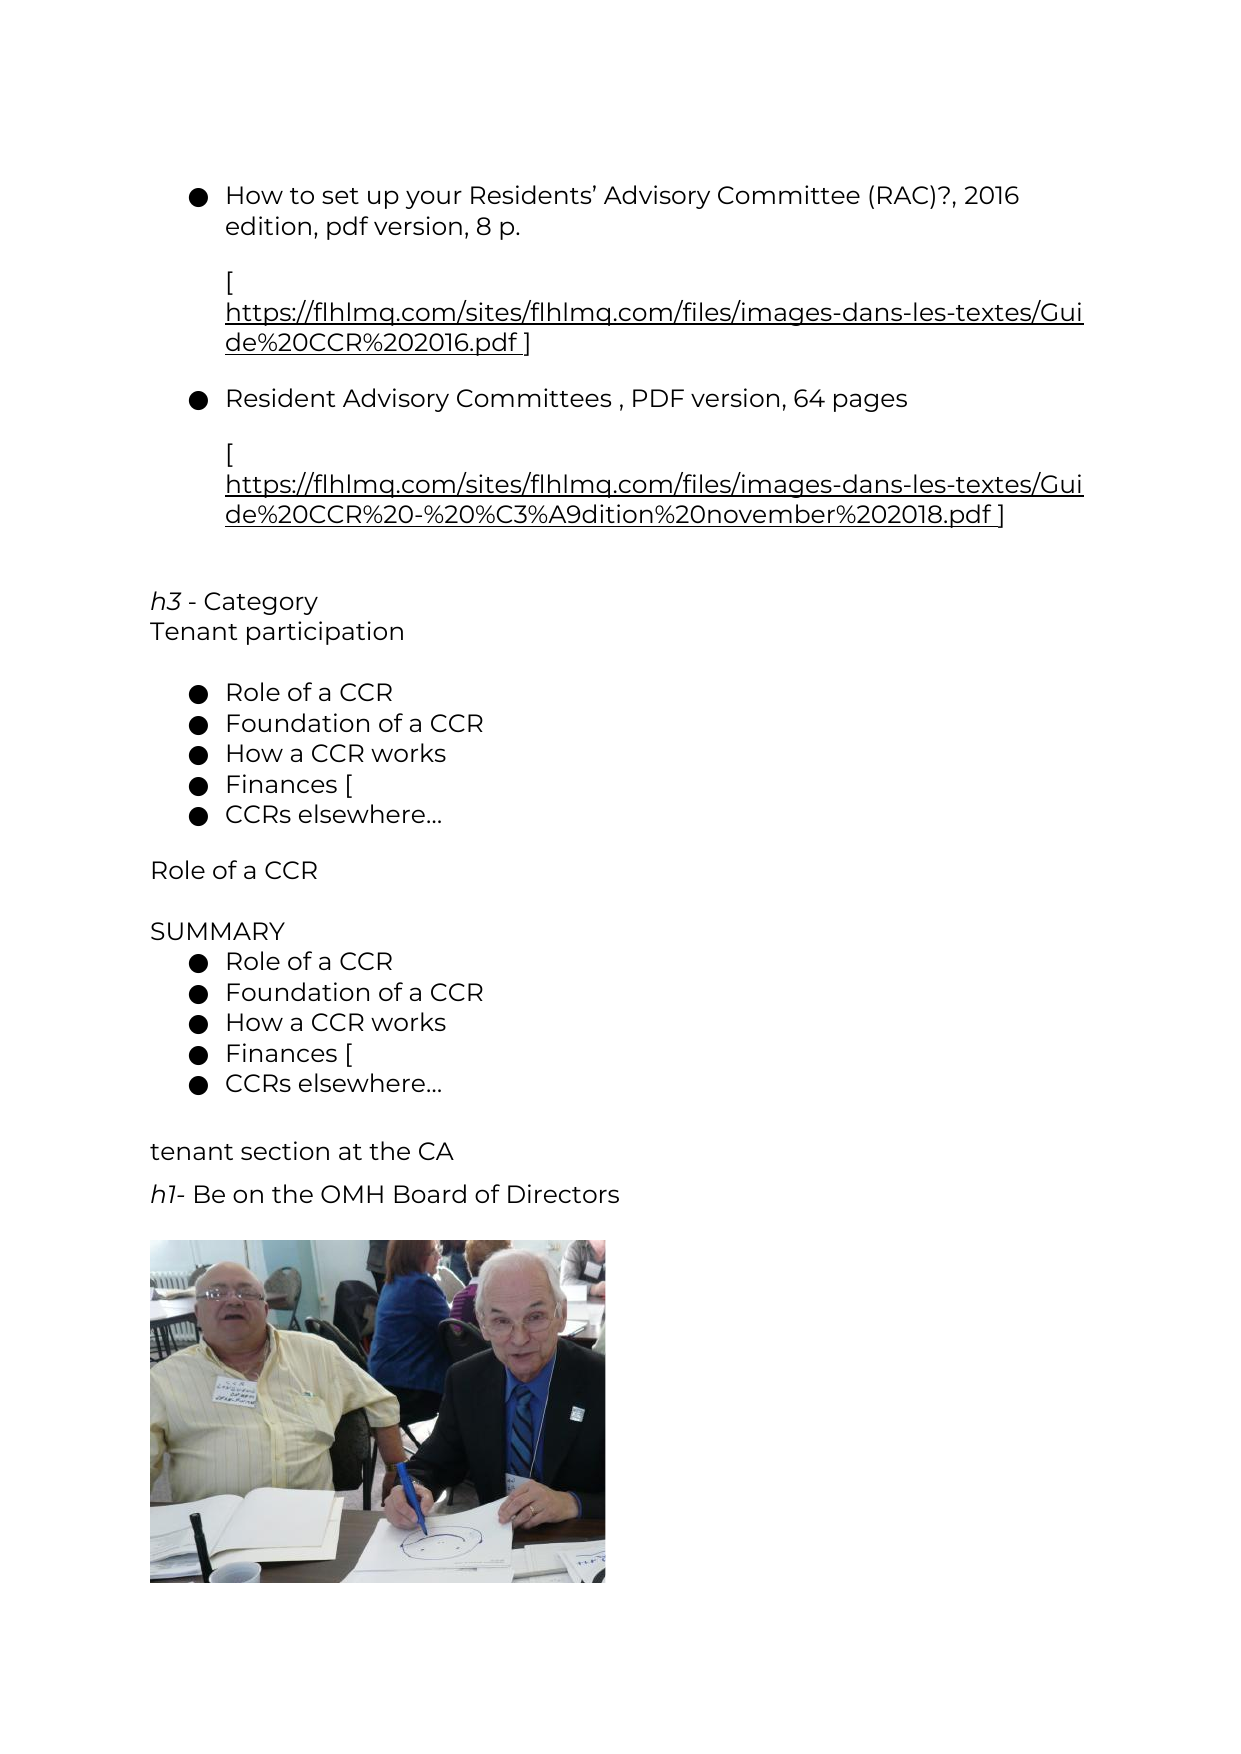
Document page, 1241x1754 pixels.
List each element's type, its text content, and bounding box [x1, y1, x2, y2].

list Resident Advisory Committees , PDF version, 64 pages [187, 383, 1090, 414]
list Role of a CCR [187, 677, 1090, 708]
text Role of a CCR [150, 855, 1090, 885]
list How a CCR works [187, 1007, 1090, 1038]
text h3 - Category [150, 586, 1090, 616]
list Foundation of a CCR [187, 977, 1090, 1007]
list Finances [ [187, 769, 1090, 799]
list How a CCR works [187, 738, 1090, 769]
list CCRs elsewhere… [187, 1068, 1090, 1099]
text [ https://flhlmq.com/sites/flhlmq.com/files/images-dans-les-textes/Guide%20CCR%202016.pdf ] [225, 267, 1090, 358]
text [ https://flhlmq.com/sites/flhlmq.com/files/images-dans-les-textes/Guide%20CCR%20-%20%C3%A9dition%20november%202018.pdf ] [225, 439, 1090, 530]
list How to set up your Residents’ Advisory Committee (RAC)?, 2016 edition, pdf version, 8 p. [187, 181, 1090, 242]
subtitle tenant section at the CA [150, 1137, 1090, 1167]
picture [150, 1240, 606, 1583]
text SUMMARY [150, 916, 1090, 946]
list CCRs elsewhere… [187, 799, 1090, 830]
list Role of a CCR [187, 946, 1090, 977]
list Finances [ [187, 1038, 1090, 1068]
text h1- Be on the OMH Board of Directors [150, 1179, 1090, 1210]
list Foundation of a CCR [187, 708, 1090, 738]
text Tenant participation [150, 616, 1090, 647]
